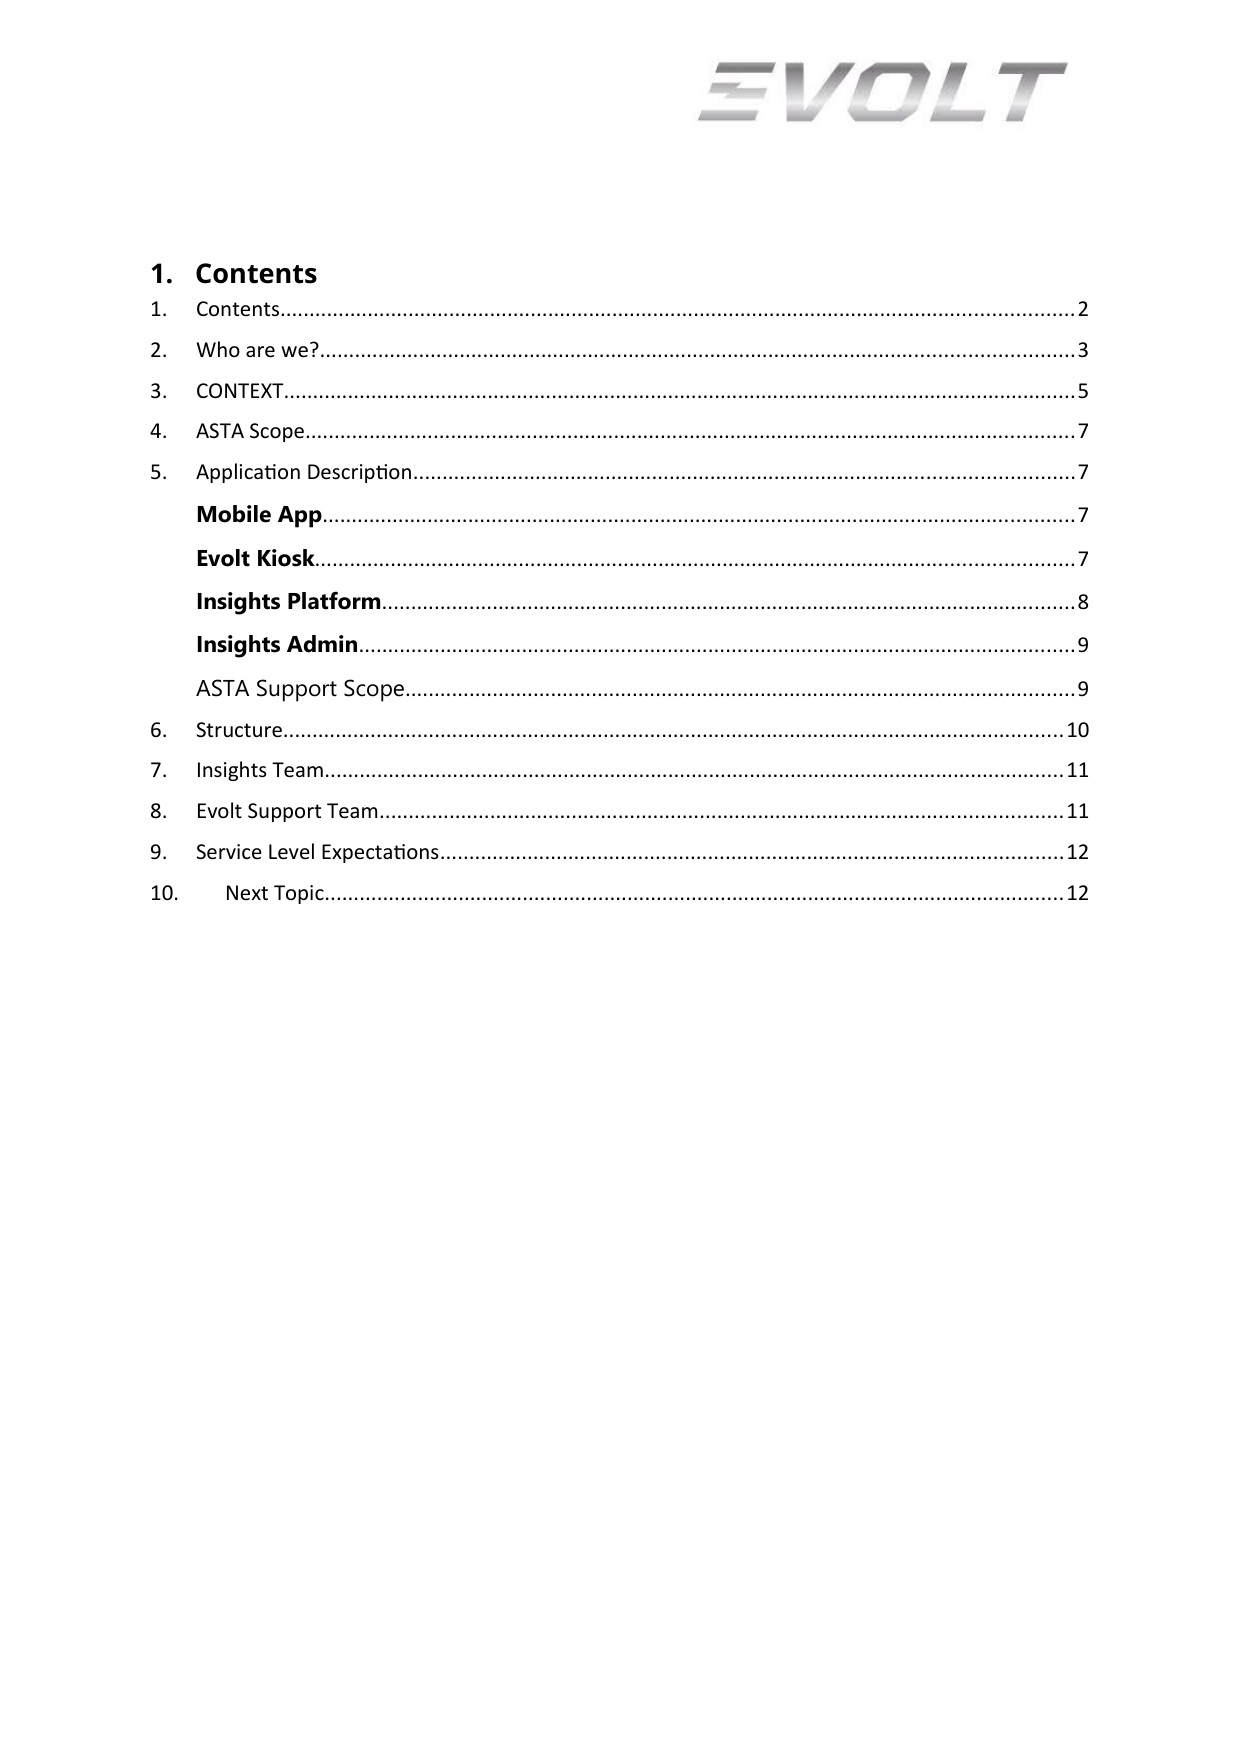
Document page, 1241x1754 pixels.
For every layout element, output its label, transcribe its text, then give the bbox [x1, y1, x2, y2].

picture [684, 17, 1091, 159]
subtitle Contents [150, 254, 1090, 291]
